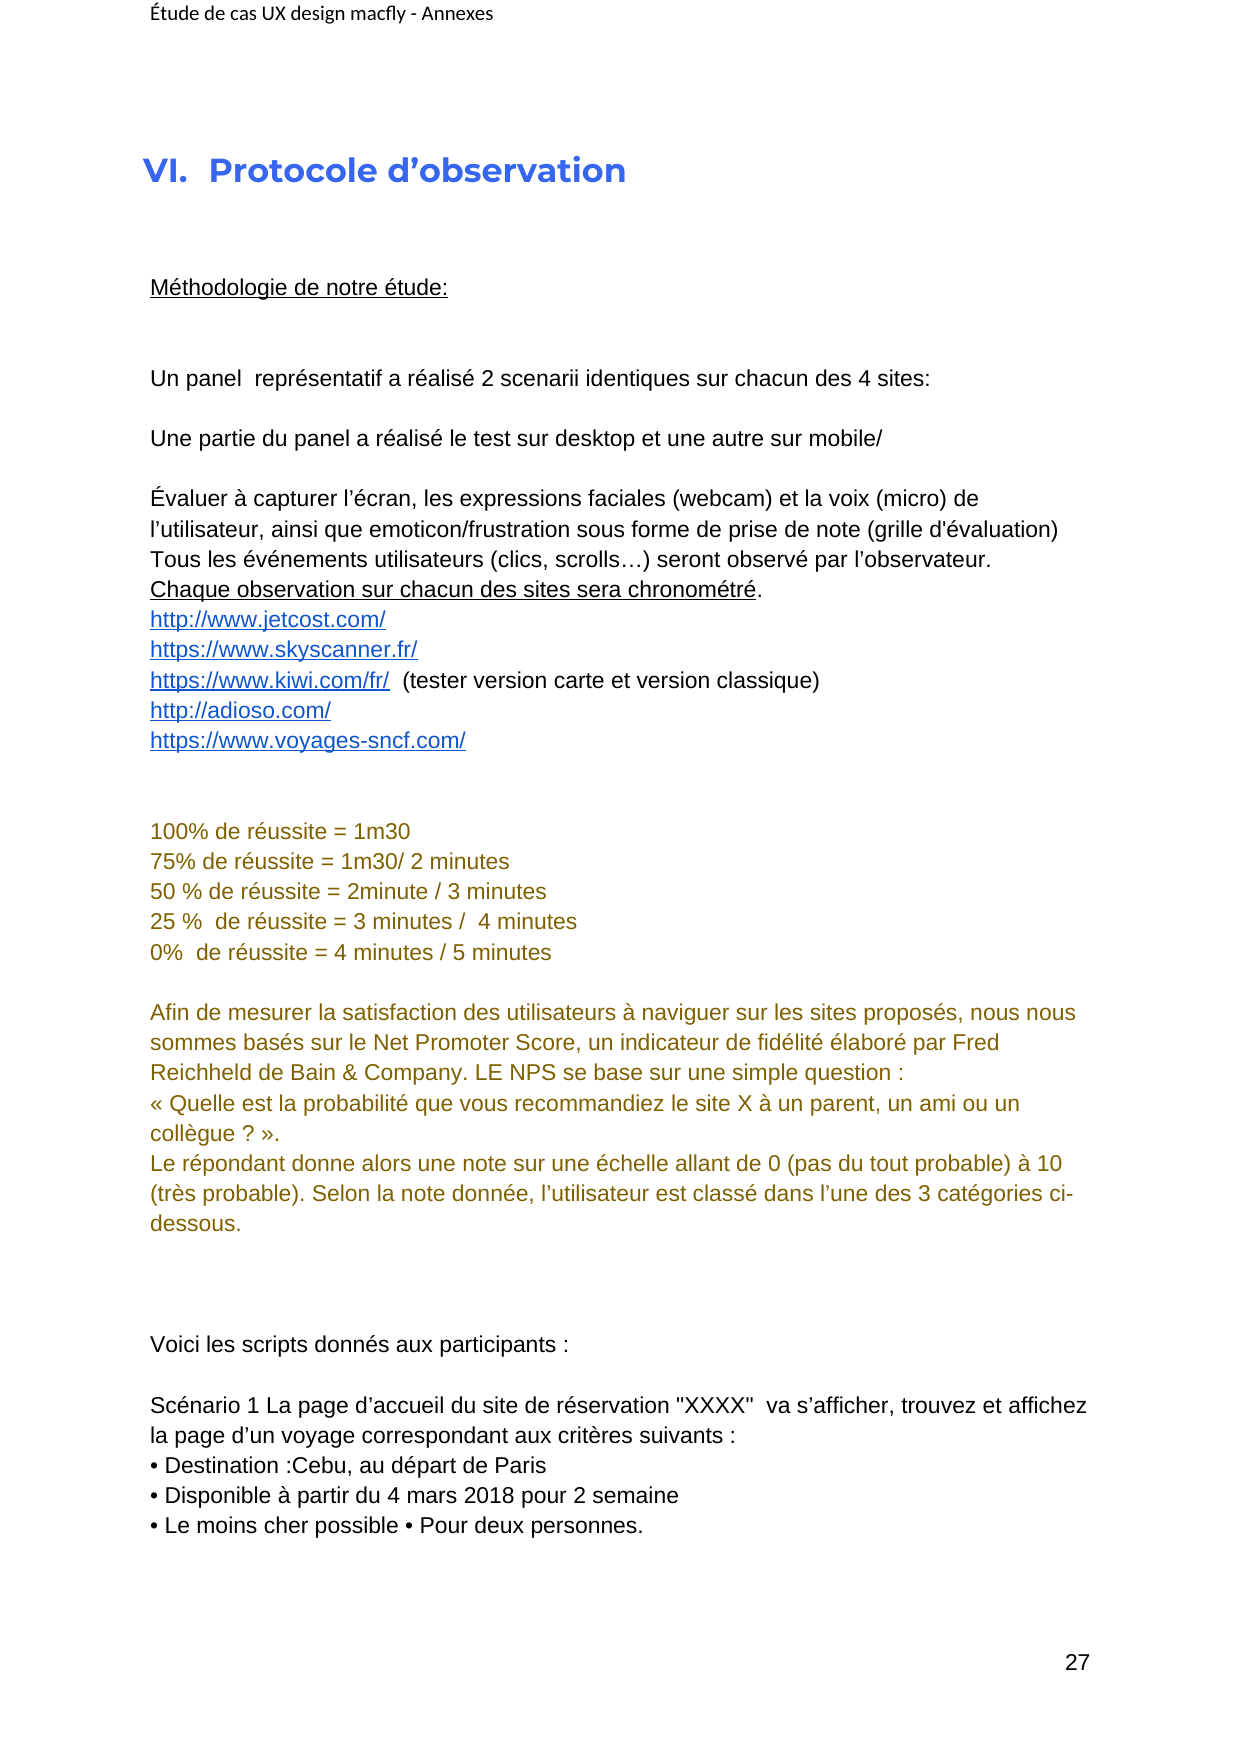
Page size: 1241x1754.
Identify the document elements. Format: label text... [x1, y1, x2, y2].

text Voici les scripts donnés aux participants : [150, 1331, 1090, 1358]
text https://www.kiwi.com/fr/ (tester version carte et version classique) [150, 667, 1090, 693]
text Afin de mesurer la satisfaction des utilisateurs à naviguer sur les sites proposés, nous nous sommes basés sur le Net Promoter Score, un indicateur de fidélité élaboré par Fred Reichheld de Bain & Company. LE NPS se base sur une simple question : [150, 999, 1090, 1086]
text 25 % de réussite = 3 minutes / 4 minutes [150, 908, 1090, 935]
text 75% de réussite = 1m30/ 2 minutes [150, 848, 1090, 874]
text « Quelle est la probabilité que vous recommandiez le site X à un parent, un ami ou un collègue ? ». [150, 1089, 1090, 1146]
text 100% de réussite = 1m30 [150, 818, 1090, 844]
text 50 % de réussite = 2minute / 3 minutes [150, 878, 1090, 904]
text https://www.voyages-sncf.com/ [150, 727, 1090, 753]
text Chaque observation sur chacun des sites sera chronométré. [150, 576, 1090, 602]
text • Disponible à partir du 4 mars 2018 pour 2 semaine [150, 1482, 1090, 1509]
text 0% de réussite = 4 minutes / 5 minutes [150, 938, 1090, 965]
text https://www.skyscanner.fr/ [150, 636, 1090, 663]
text Tous les événements utilisateurs (clics, scrolls…) seront observé par l’observateur. [150, 546, 1090, 572]
text Le répondant donne alors une note sur une échelle allant de 0 (pas du tout probable) à 10 (très probable). Selon la note donnée, l’utilisateur est classé dans l’une des 3 catégories ci-dessous. [150, 1150, 1090, 1237]
text http://www.jetcost.com/ [150, 606, 1090, 633]
text Un panel représentatif a réalisé 2 scenarii identiques sur chacun des 4 sites: [150, 364, 1090, 391]
text http://adioso.com/ [150, 697, 1090, 723]
text Évaluer à capturer l’écran, les expressions faciales (webcam) et la voix (micro) de l’utilisateur, ainsi que emoticon/frustration sous forme de prise de note (grille d'évaluation) [150, 485, 1090, 542]
text • Destination :Cebu, au départ de Paris [150, 1452, 1090, 1478]
text Une partie du panel a réalisé le test sur desktop et une autre sur mobile/ [150, 425, 1090, 451]
subtitle Protocole d’observation [187, 150, 1090, 231]
text • Le moins cher possible • Pour deux personnes. [150, 1512, 1090, 1539]
text Scénario 1 La page d’accueil du site de réservation "XXXX" va s’afficher, trouvez et affichez la page d’un voyage correspondant aux critères suivants : [150, 1392, 1090, 1448]
text Méthodologie de notre étude: [150, 274, 1090, 300]
